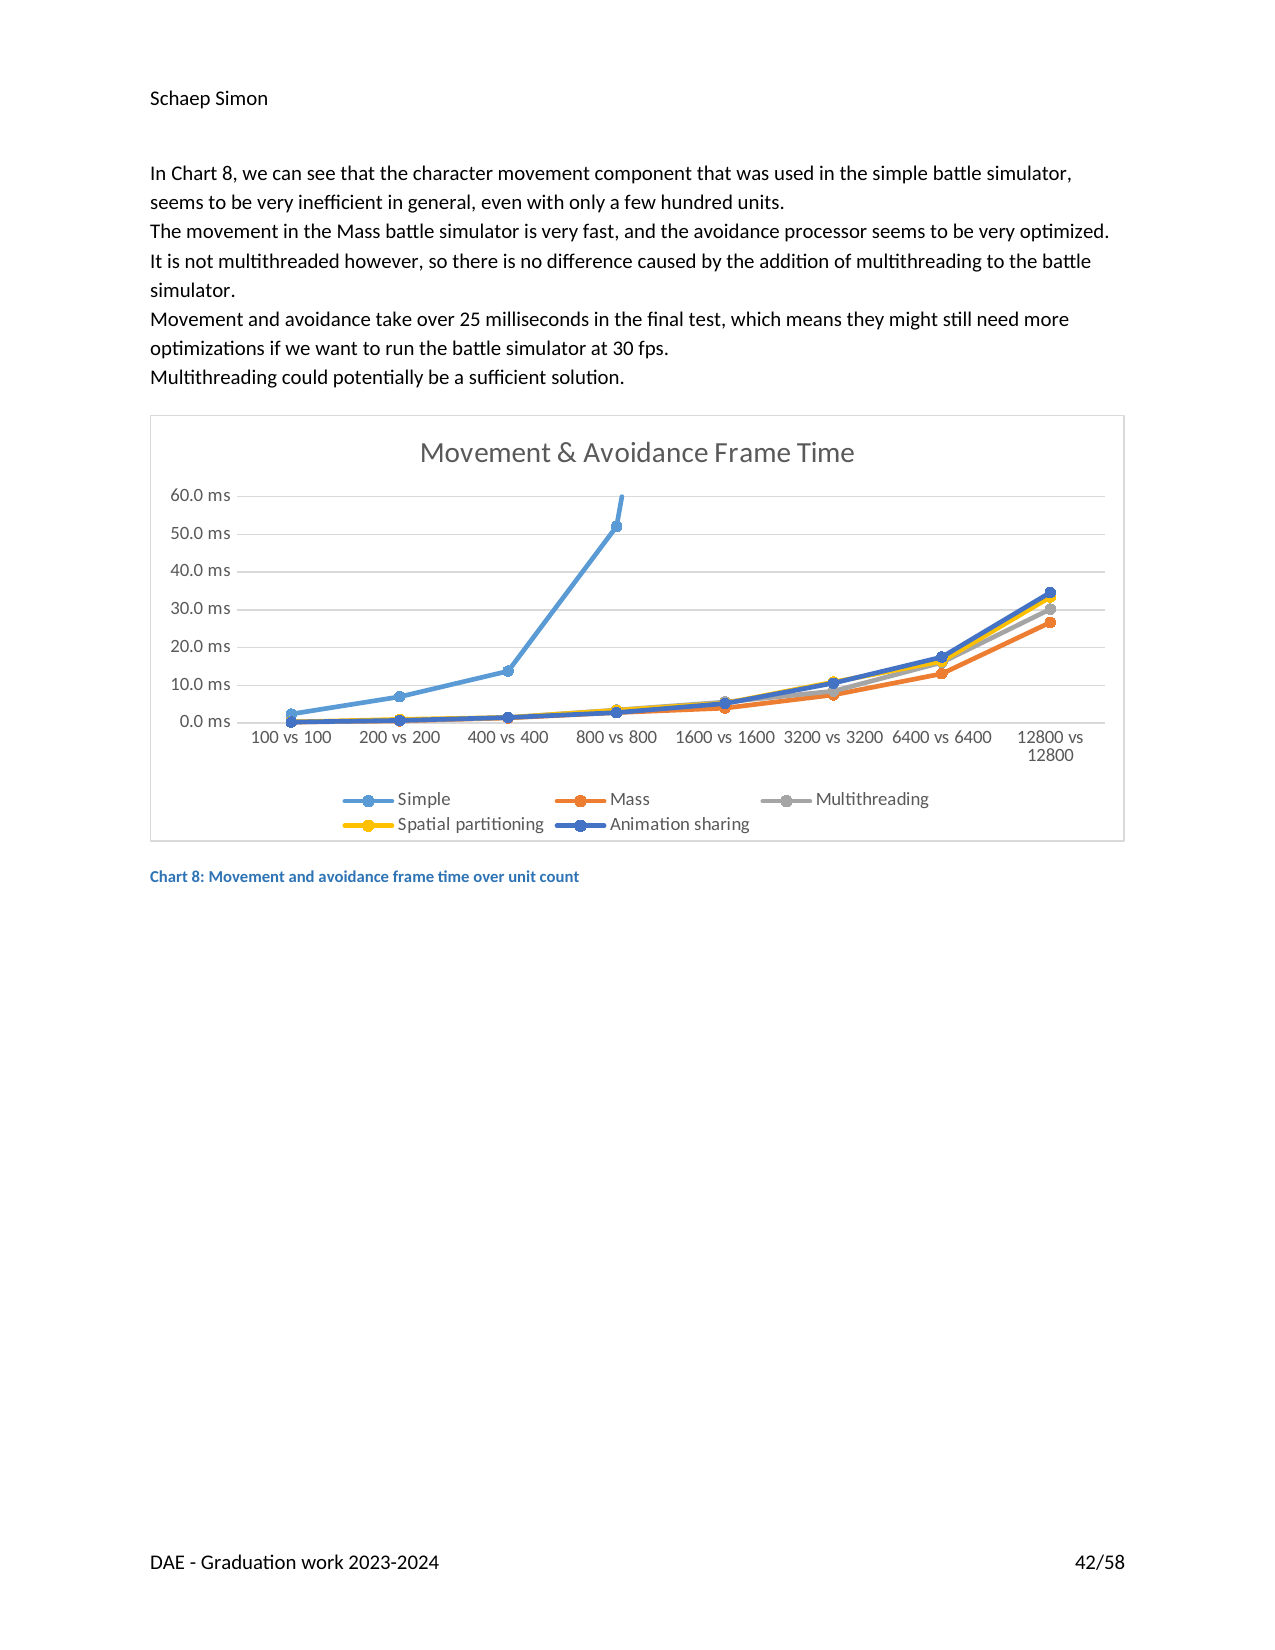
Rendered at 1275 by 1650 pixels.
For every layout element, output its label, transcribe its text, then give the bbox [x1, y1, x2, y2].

text In Chart 8, we can see that the character movement component that was used in the simple battle simulator, seems to be very inefficient in general, even with only a few hundred units. The movement in the Mass battle simulator is very fast, and the avoidance processor seems to be very optimized. It is not multithreaded however, so there is no difference caused by the addition of multithreading to the battle simulator. Movement and avoidance take over 25 milliseconds in the final test, which means they might still need more optimizations if we want to run the battle simulator at 30 fps. Multithreading could potentially be a sufficient solution. [150, 160, 1125, 390]
